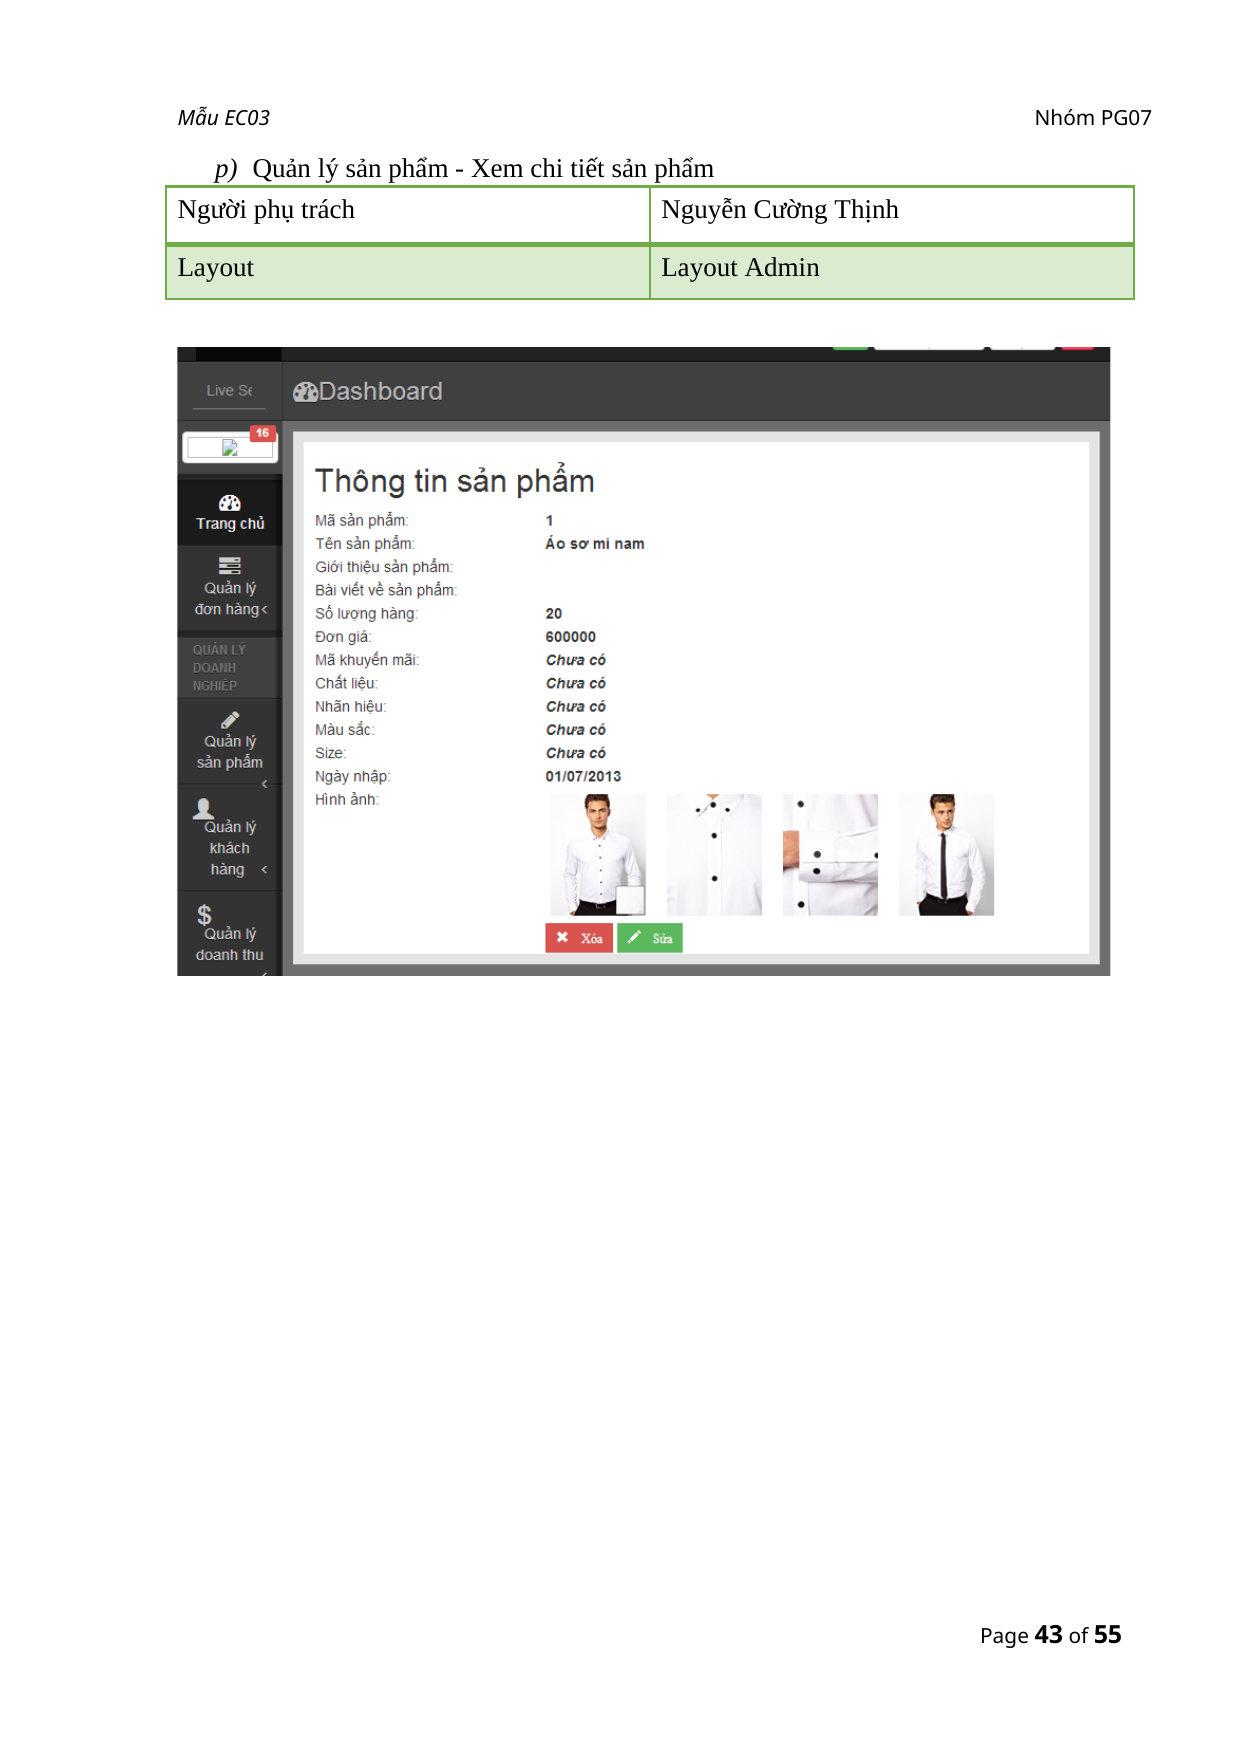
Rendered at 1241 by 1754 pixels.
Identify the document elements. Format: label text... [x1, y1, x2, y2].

subtitle Quản lý sản phẩm - Xem chi tiết sản phẩm [215, 152, 1122, 183]
table_cell Layout Admin [651, 247, 1133, 298]
table_header Người phụ trách [167, 188, 649, 242]
table_header Nguyễn Cường Thịnh [651, 188, 1133, 242]
picture [177, 347, 1123, 976]
table_cell Layout [167, 247, 649, 298]
